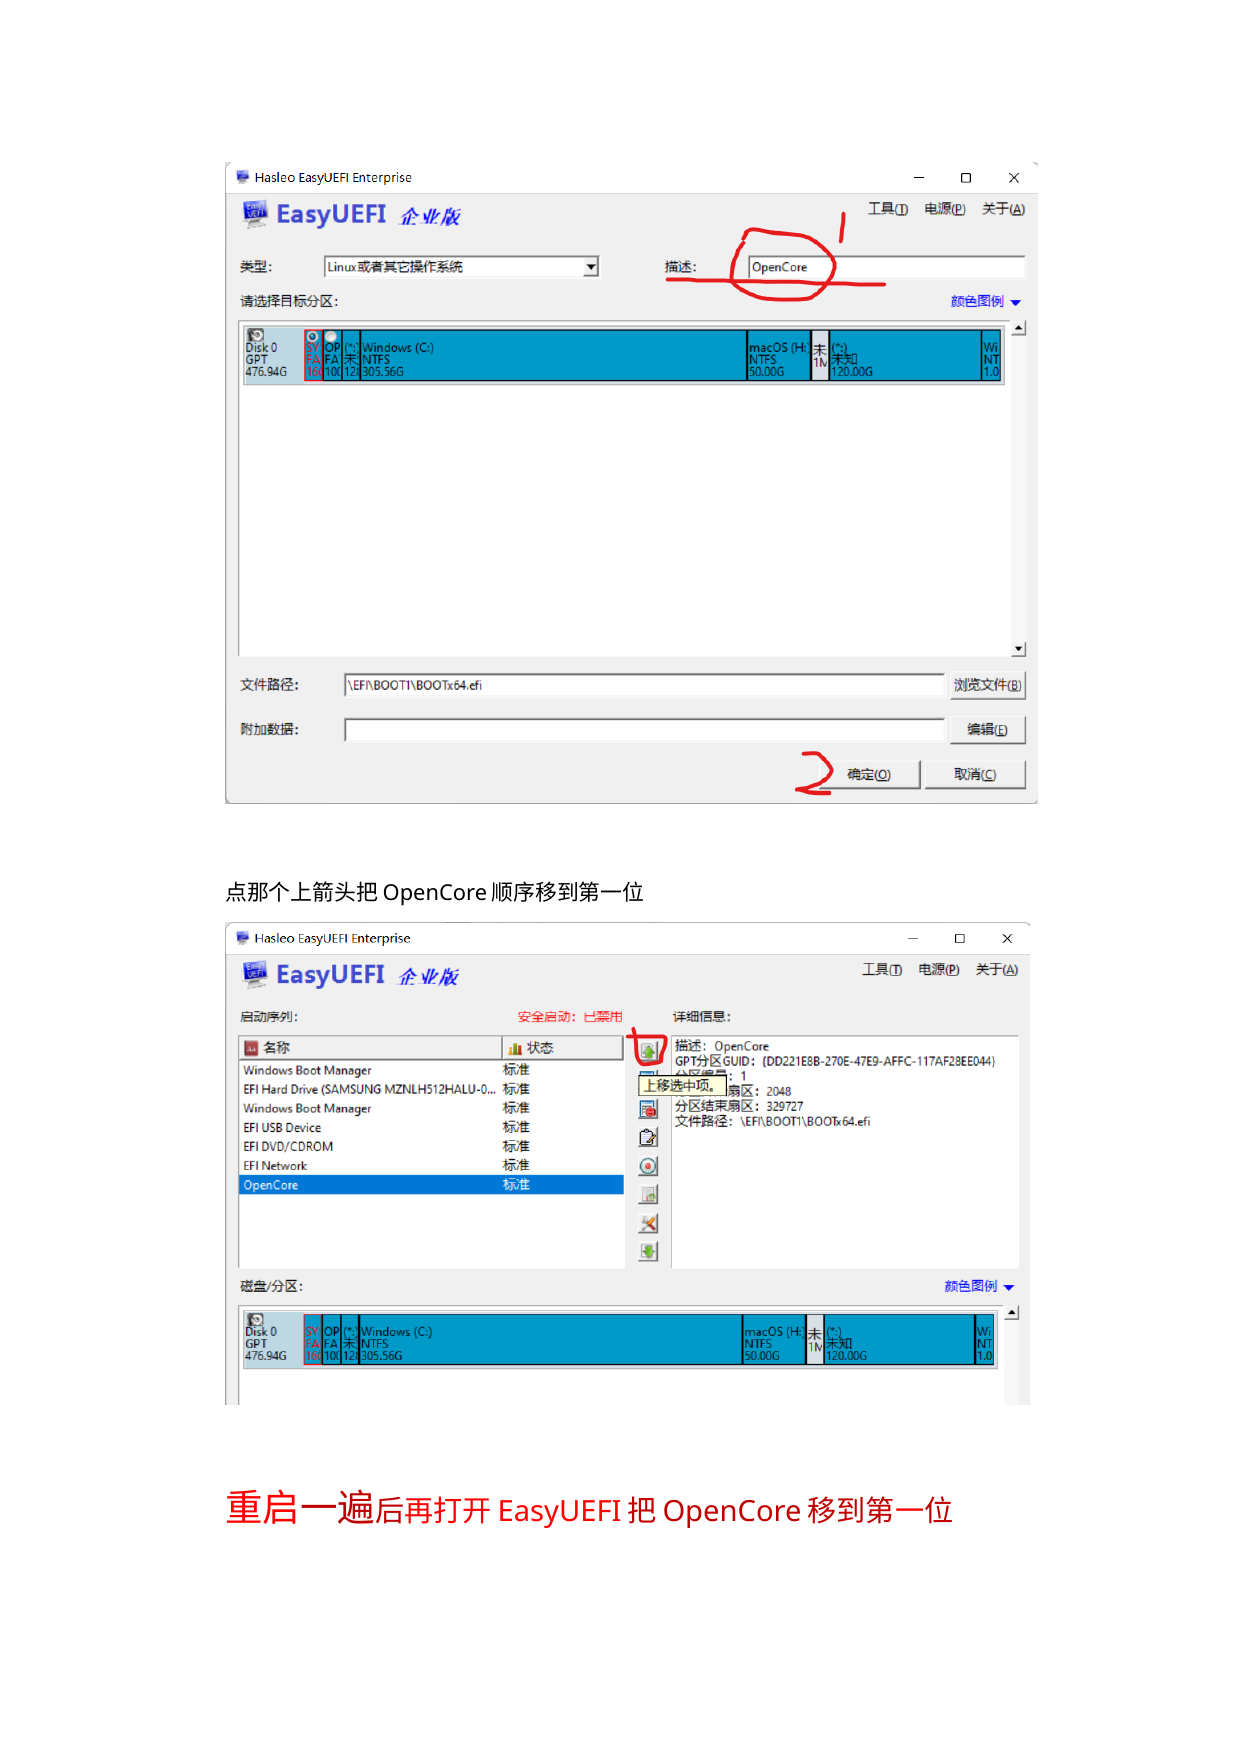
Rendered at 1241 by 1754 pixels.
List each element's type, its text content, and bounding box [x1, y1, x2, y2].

list 点那个上箭头把OpenCore顺序移到第一位 [225, 874, 1053, 907]
list 重启一遍后再打开EasyUEFI把OpenCore移到第一位 [225, 1472, 1053, 1537]
picture [225, 162, 1038, 804]
picture [225, 922, 1030, 1405]
